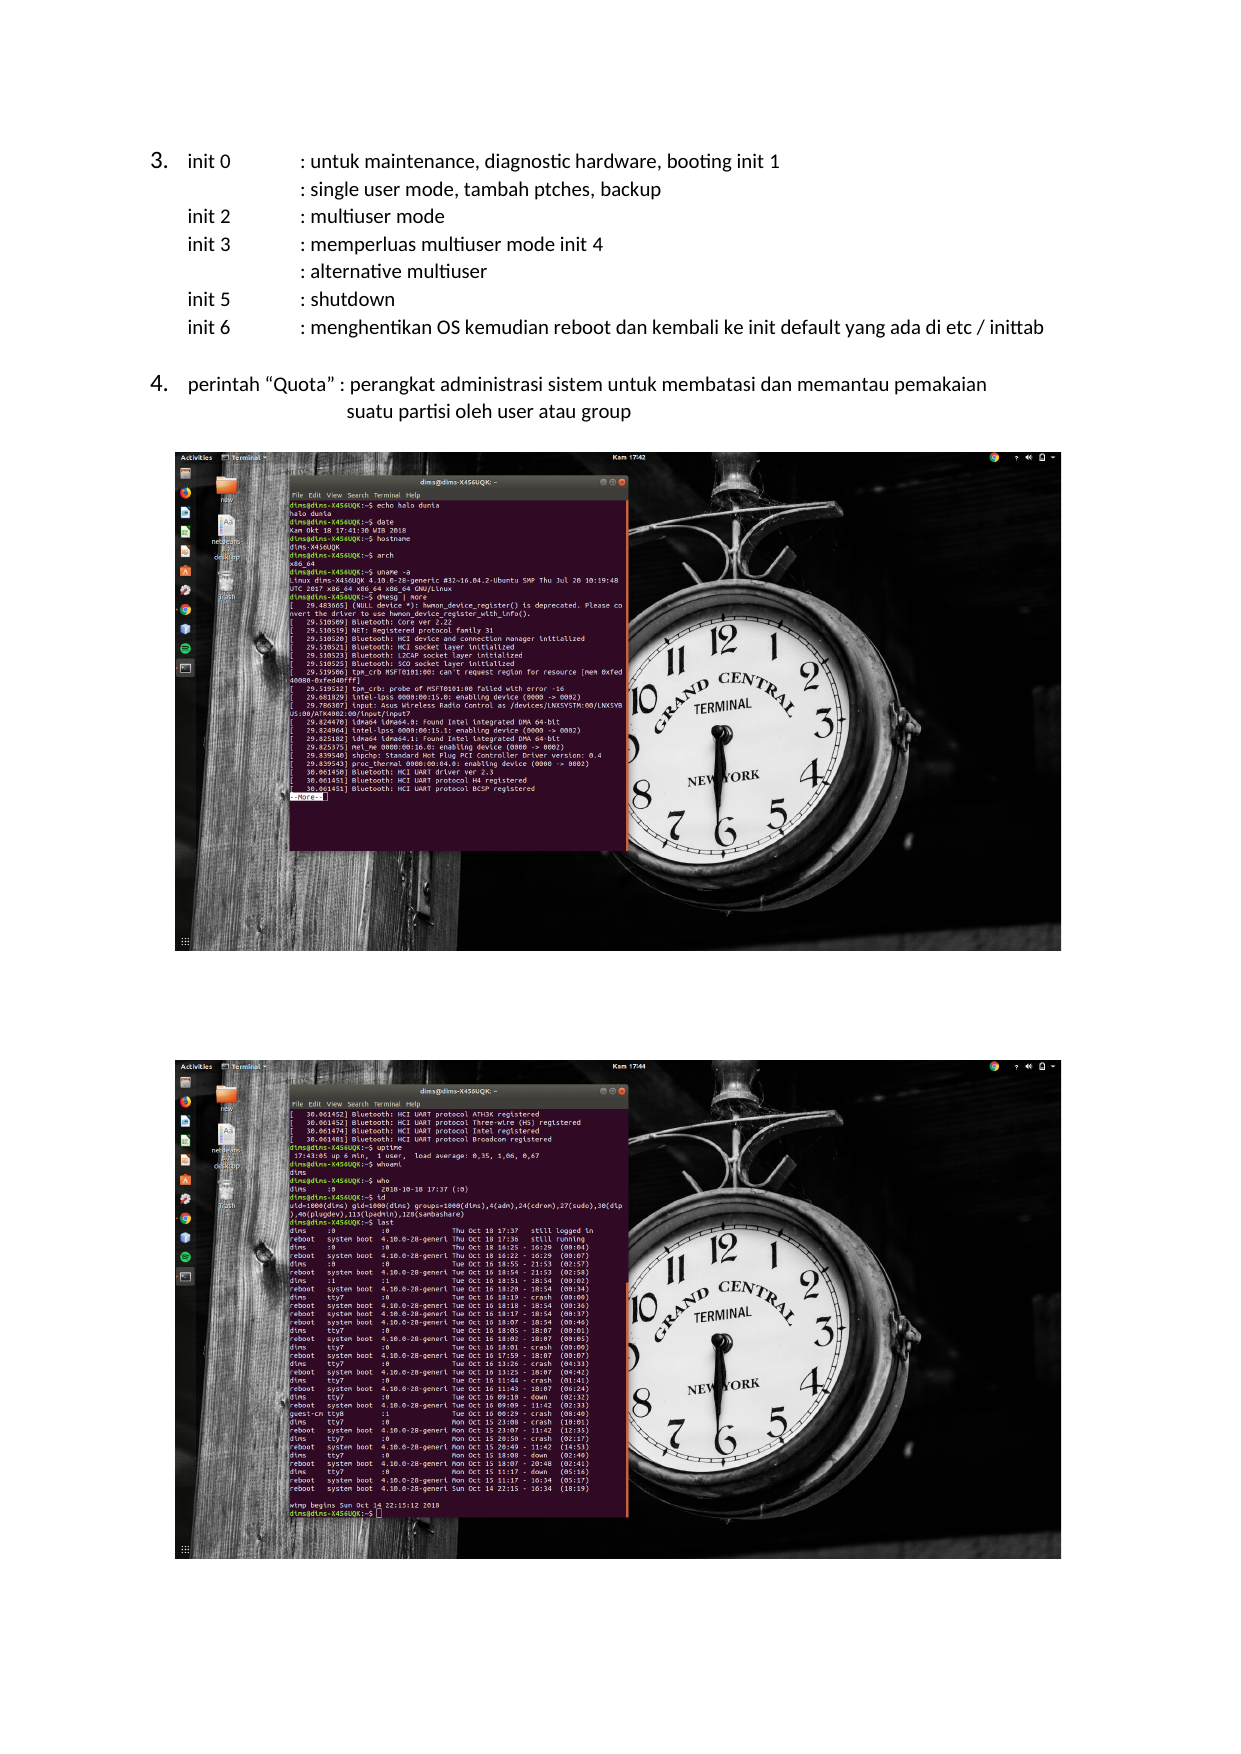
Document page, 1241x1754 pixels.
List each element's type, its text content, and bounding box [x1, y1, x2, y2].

text init 5 : shutdown [187, 286, 1096, 312]
text init 3 : memperluas multiuser mode init 4 : alternative multiuser [187, 231, 607, 284]
text init 2 : multiuser mode [187, 204, 1096, 229]
list init 0 : untuk maintenance, diagnostic hardware, booting init 1 : single user mode, tambah ptches, backup [150, 144, 819, 202]
picture [175, 452, 1062, 951]
list perintah “Quota” : perangkat administrasi sistem untuk membatasi dan memantau pemakaian suatu partisi oleh user atau group [150, 367, 1036, 424]
text init 6 : menghentikan OS kemudian reboot dan kembali ke init default yang ada di etc / inittab [187, 314, 1071, 339]
picture [175, 1060, 1062, 1559]
